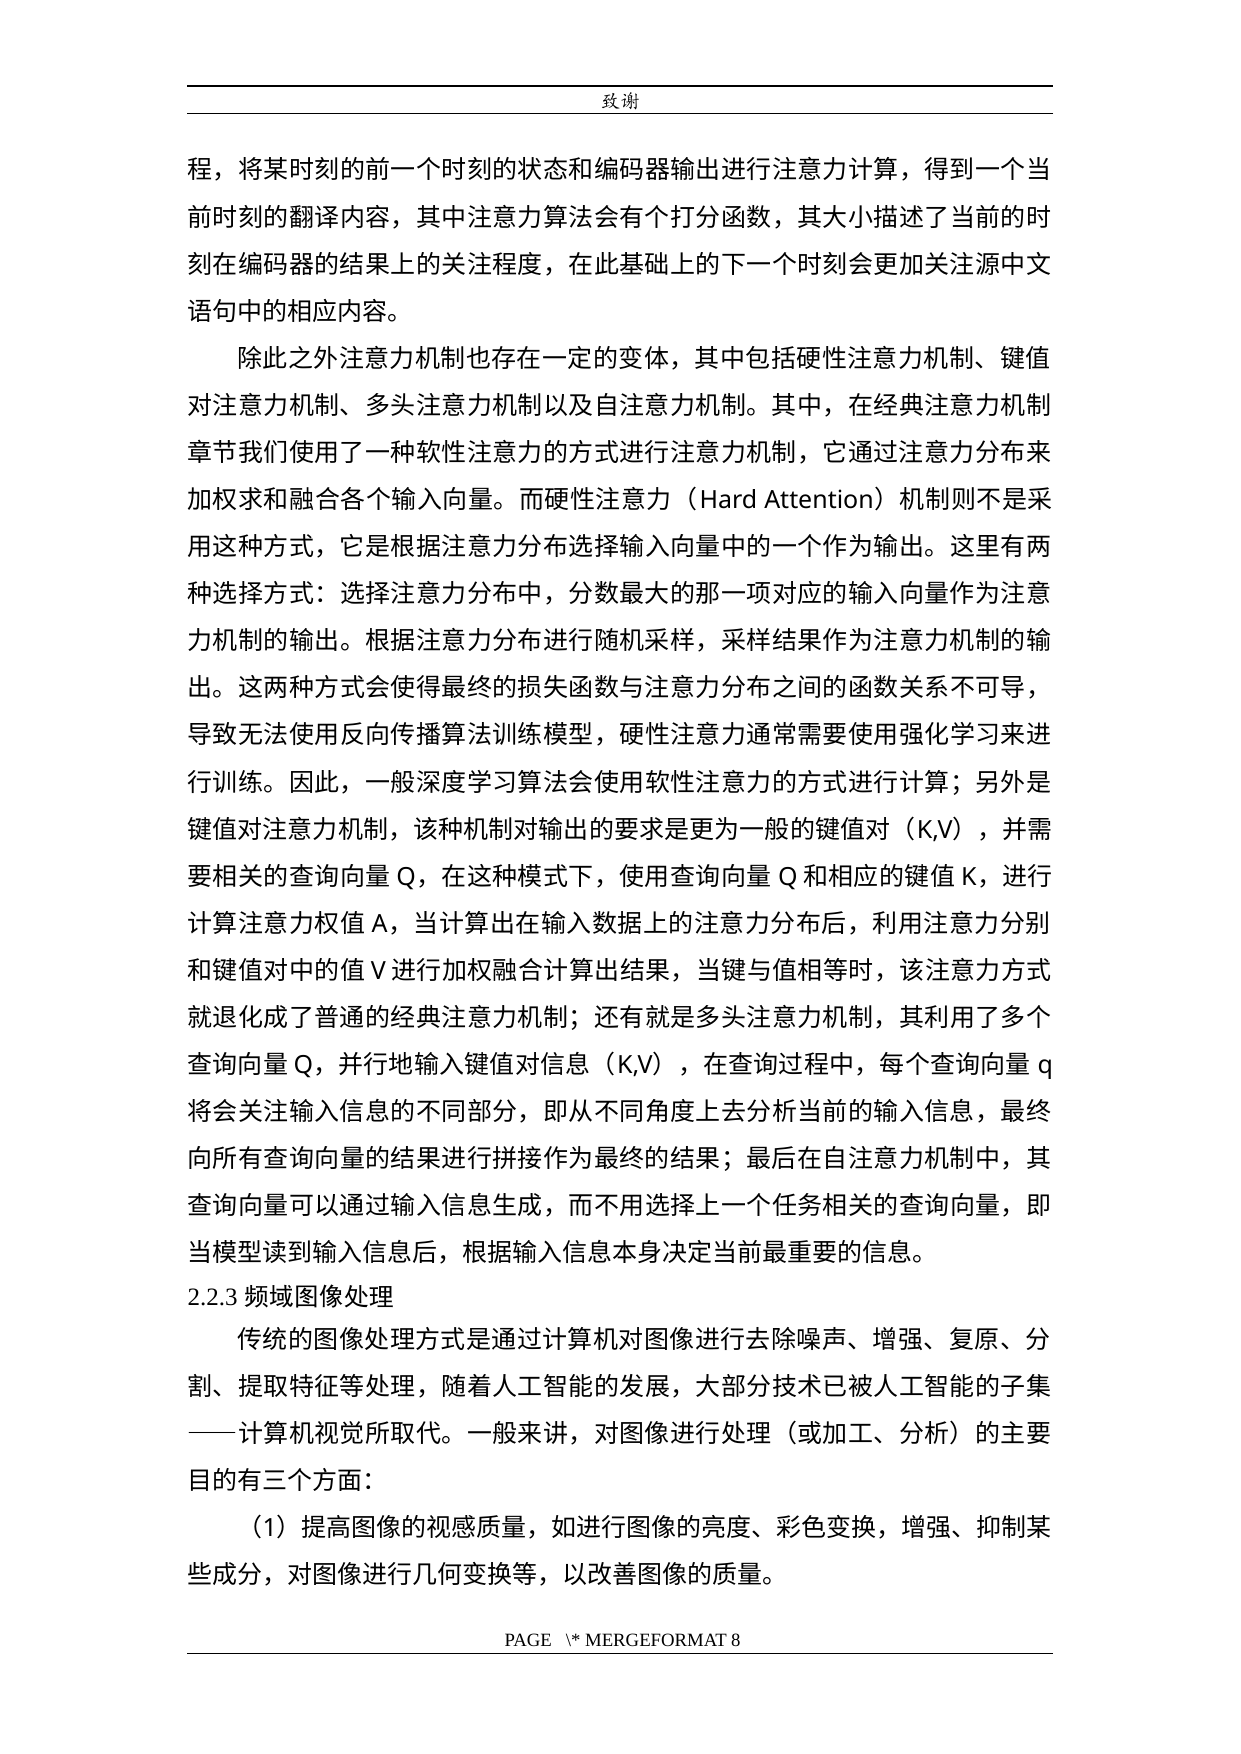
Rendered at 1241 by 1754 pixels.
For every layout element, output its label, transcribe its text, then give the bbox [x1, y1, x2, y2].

list 除此之外注意力机制也存在一定的变体，其中包括硬性注意力机制、键值对注意力机制、多头注意力机制以及自注意力机制。其中，在经典注意力机制章节我们使用了一种软性注意力的方式进行注意力机制，它通过注意力分布来加权求和融合各个输入向量。而硬性注意力（Hard Attention）机制则不是采用这种方式，它是根据注意力分布选择输入向量中的一个作为输出。这里有两种选择方式：选择注意力分布中，分数最大的那一项对应的输入向量作为注意力机制的输出。根据注意力分布进行随机采样，采样结果作为注意力机制的输出。这两种方式会使得最终的损失函数与注意力分布之间的函数关系不可导，导致无法使用反向传播算法训练模型，硬性注意力通常需要使用强化学习来进行训练。因此，一般深度学习算法会使用软性注意力的方式进行计算；另外是键值对注意力机制，该种机制对输出的要求是更为一般的键值对（K,V），并需要相关的查询向量Q，在这种模式下，使用查询向量Q和相应的键值K，进行计算注意力权值A，当计算出在输入数据上的注意力分布后，利用注意力分别和键值对中的值V进行加权融合计算出结果，当键与值相等时，该注意力方式就退化成了普通的经典注意力机制；还有就是多头注意力机制，其利用了多个查询向量Q，并行地输入键值对信息（K,V），在查询过程中，每个查询向量q将会关注输入信息的不同部分，即从不同角度上去分析当前的输入信息，最终向所有查询向量的结果进行拼接作为最终的结果；最后在自注意力机制中，其查询向量可以通过输入信息生成，而不用选择上一个任务相关的查询向量，即当模型读到输入信息后，根据输入信息本身决定当前最重要的信息。 [187, 338, 1053, 1269]
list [187, 150, 1053, 327]
list （1）提高图像的视感质量，如进行图像的亮度、彩色变换，增强、抑制某些成分，对图像进行几何变换等，以改善图像的质量。 [187, 1508, 1053, 1591]
list 传统的图像处理方式是通过计算机对图像进行去除噪声、增强、复原、分割、提取特征等处理，随着人工智能的发展，大部分技术已被人工智能的子集——计算机视觉所取代。一般来讲，对图像进行处理（或加工、分析）的主要目的有三个方面： [187, 1319, 1053, 1497]
subtitle 2.2.3 频域图像处理 [187, 1280, 1053, 1310]
